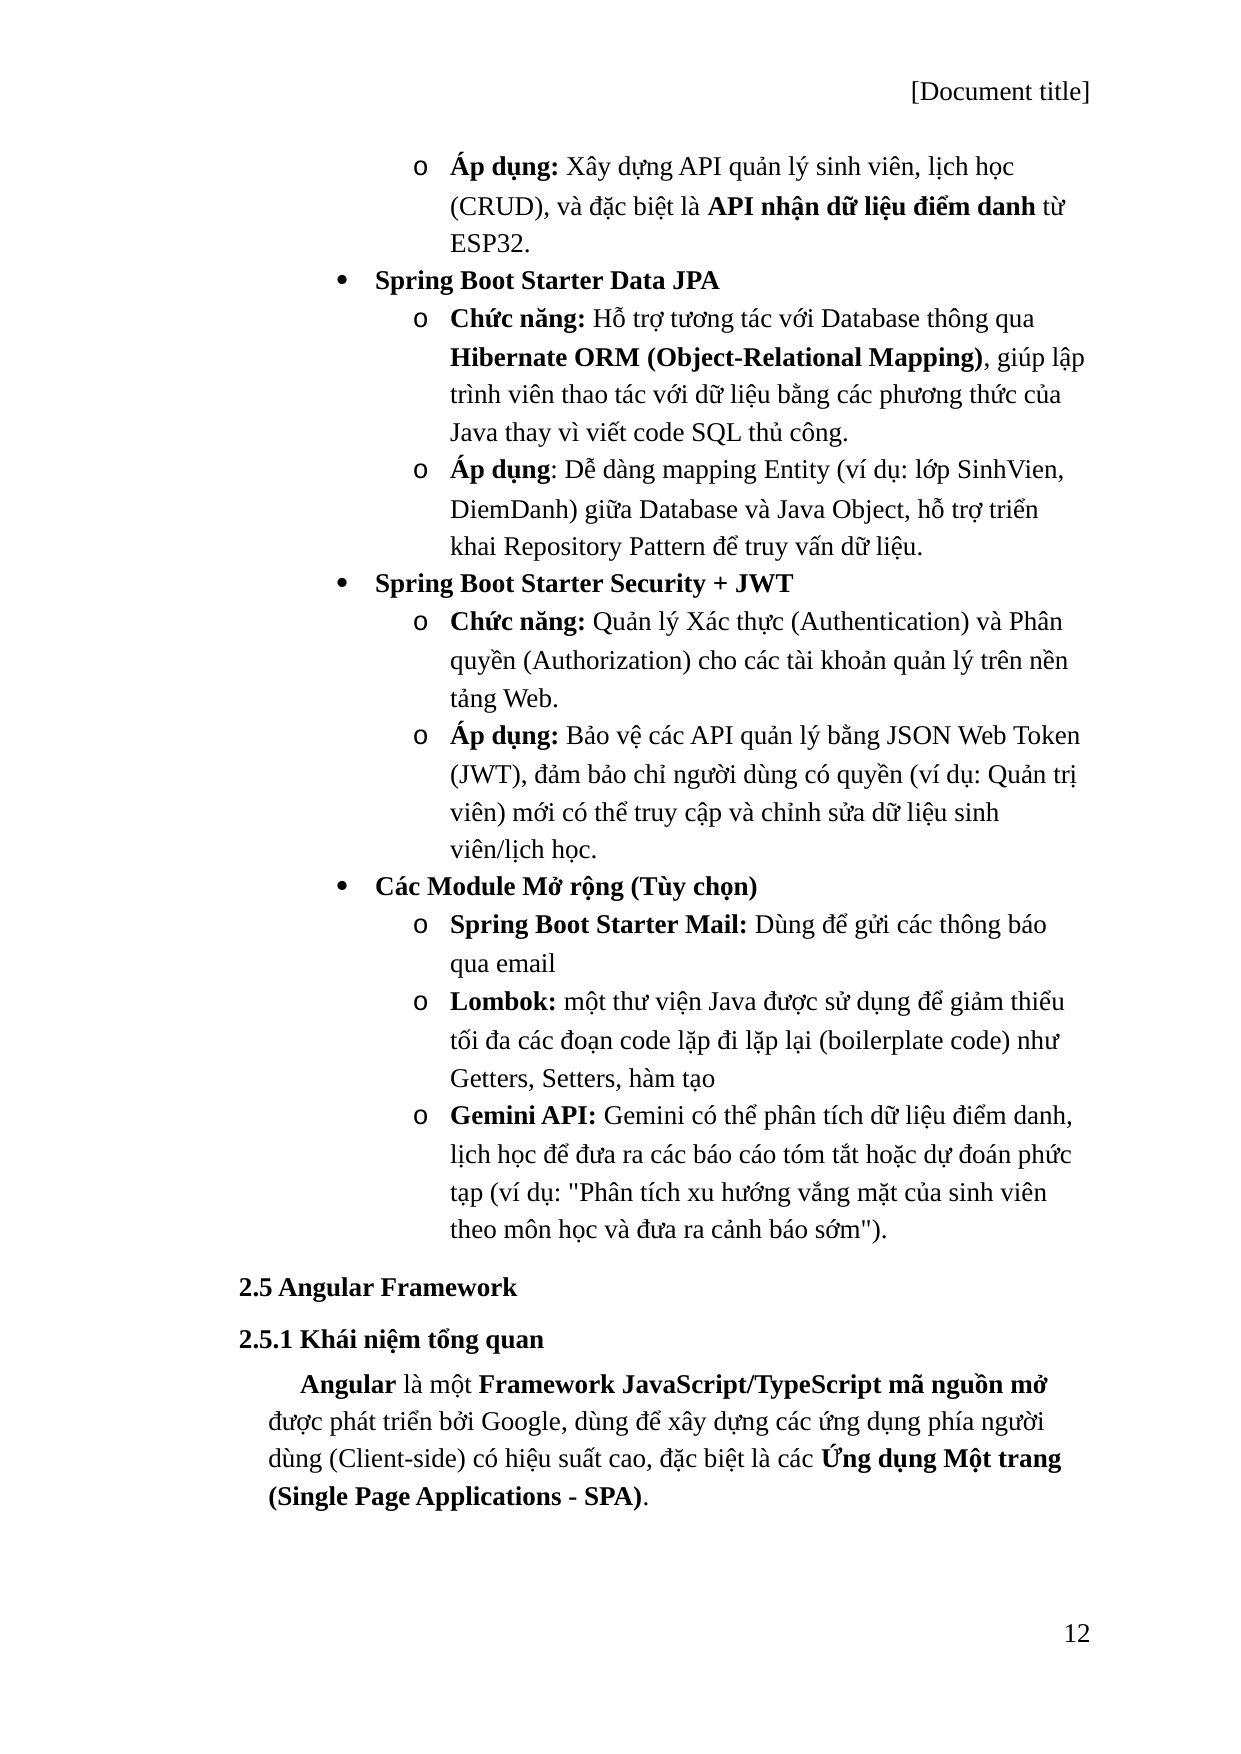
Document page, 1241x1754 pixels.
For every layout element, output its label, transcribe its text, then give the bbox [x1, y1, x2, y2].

list Các Module Mở rộng (Tùy chọn) [337, 870, 1090, 902]
list Chức năng: Hỗ trợ tương tác với Database thông qua Hibernate ORM (Object-Relational Mapping), giúp lập trình viên thao tác với dữ liệu bằng các phương thức của Java thay vì viết code SQL thủ công. [412, 302, 1090, 447]
list Spring Boot Starter Data JPA [337, 264, 1090, 295]
subtitle 2.5.1 Khái niệm tổng quan [239, 1324, 1090, 1355]
list Spring Boot Starter Security + JWT [337, 567, 1090, 598]
list Lombok: một thư viện Java được sử dụng để giảm thiểu tối đa các đoạn code lặp đi lặp lại (boilerplate code) như Getters, Setters, hàm tạo [412, 985, 1090, 1093]
list Áp dụng: Xây dựng API quản lý sinh viên, lịch học (CRUD), và đặc biệt là API nhận dữ liệu điểm danh từ ESP32. [412, 150, 1090, 258]
list Gemini API: Gemini có thể phân tích dữ liệu điểm danh, lịch học để đưa ra các báo cáo tóm tắt hoặc dự đoán phức tạp (ví dụ: "Phân tích xu hướng vắng mặt của sinh viên theo môn học và đưa ra cảnh báo sớm"). [412, 1099, 1090, 1244]
list Áp dụng: Bảo vệ các API quản lý bằng JSON Web Token (JWT), đảm bảo chỉ người dùng có quyền (ví dụ: Quản trị viên) mới có thể truy cập và chỉnh sửa dữ liệu sinh viên/lịch học. [412, 719, 1090, 864]
list Chức năng: Quản lý Xác thực (Authentication) và Phân quyền (Authorization) cho các tài khoản quản lý trên nền tảng Web. [412, 605, 1090, 713]
subtitle 2.5 Angular Framework [239, 1271, 1090, 1302]
list Áp dụng: Dễ dàng mapping Entity (ví dụ: lớp SinhVien, DiemDanh) giữa Database và Java Object, hỗ trợ triển khai Repository Pattern để truy vấn dữ liệu. [412, 453, 1090, 561]
text Angular là một Framework JavaScript/TypeScript mã nguồn mở được phát triển bởi Google, dùng để xây dựng các ứng dụng phía người dùng (Client-side) có hiệu suất cao, đặc biệt là các Ứng dụng Một trang (Single Page Applications - SPA). [224, 1368, 1090, 1511]
list Spring Boot Starter Mail: Dùng để gửi các thông báo qua email [412, 908, 1090, 979]
